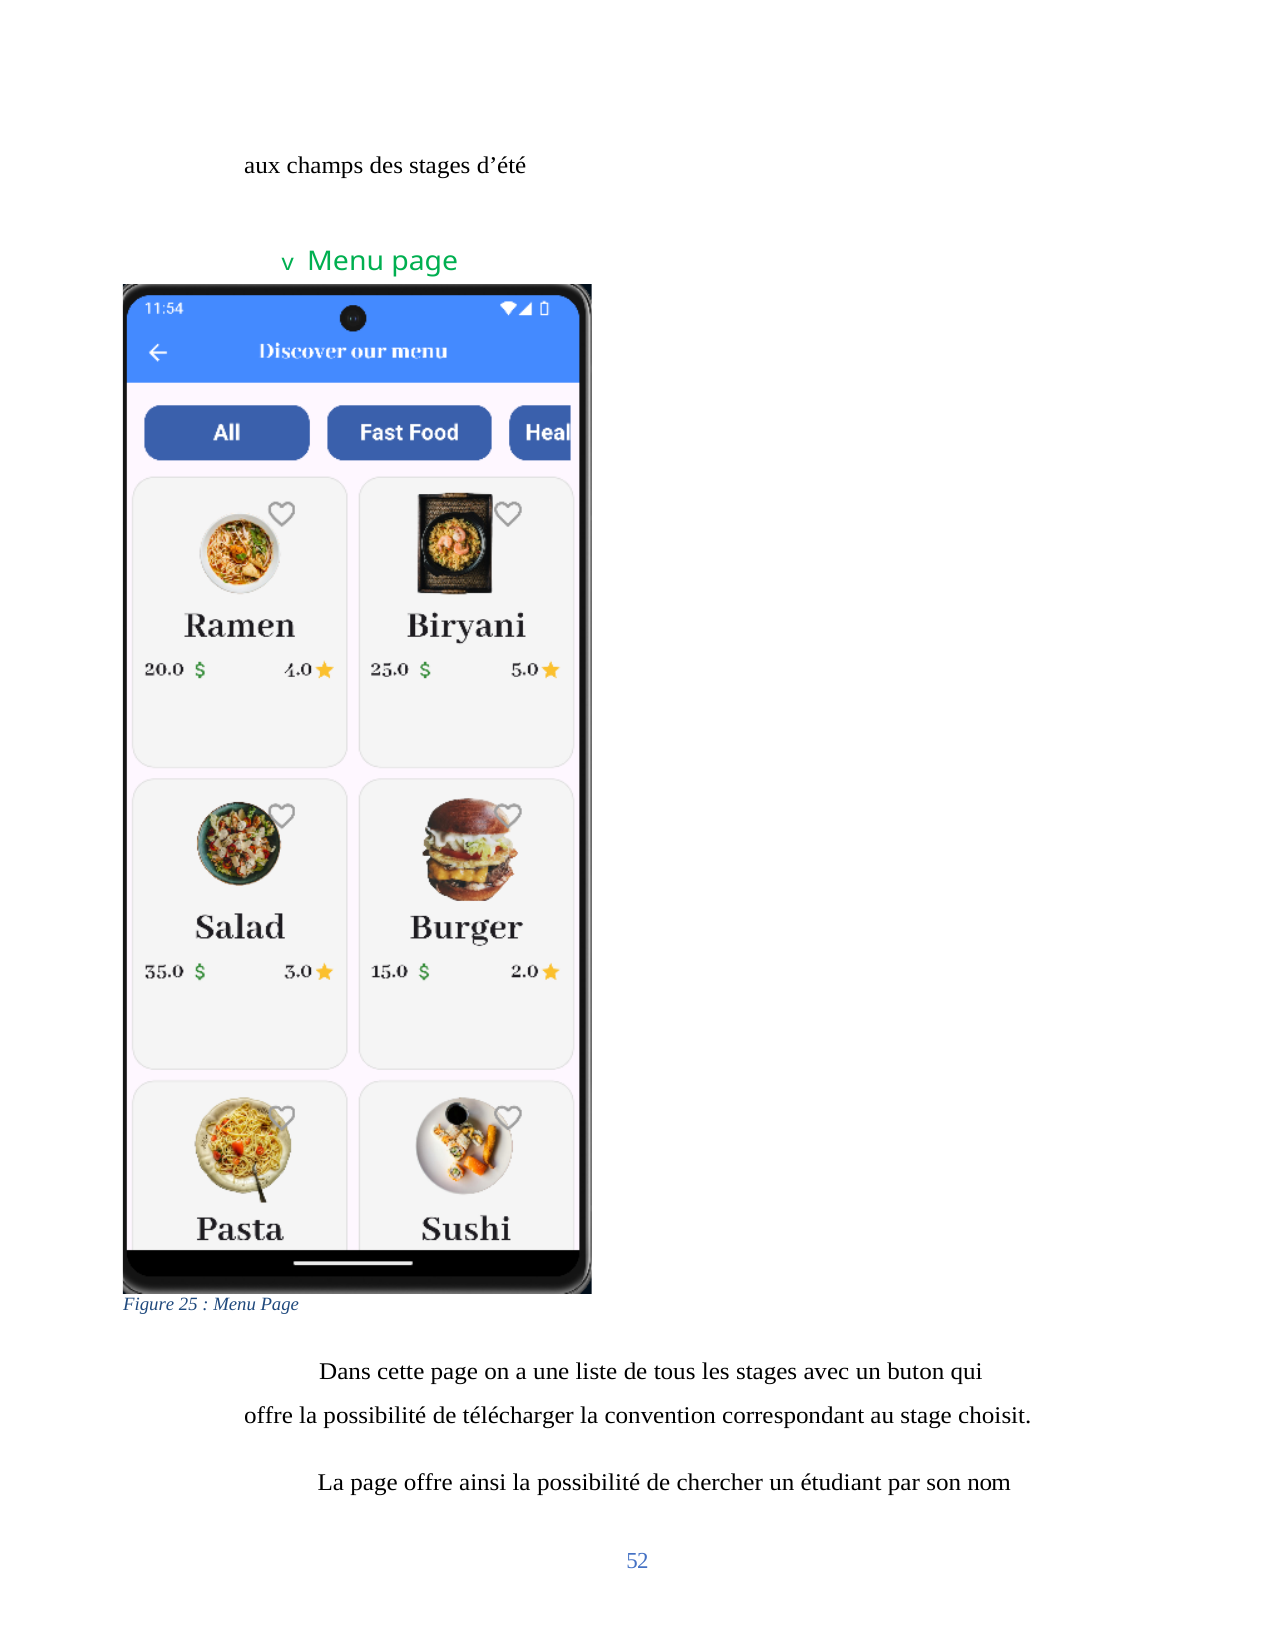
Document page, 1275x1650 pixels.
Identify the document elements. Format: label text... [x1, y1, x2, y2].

picture [122, 284, 592, 1294]
text Figure 25 : Menu Page [123, 1293, 1254, 1315]
text aux champs des stages d’été [244, 151, 1254, 178]
text La page offre ainsi la possibilité de chercher un étudiant par son nom [181, 1468, 1148, 1496]
text Dans cette page on a une liste de tous les stages avec un buton qui offre la possibilité de télécharger la convention correspondant au stage choisit. [244, 1357, 1034, 1428]
text Menu page [281, 242, 1254, 279]
